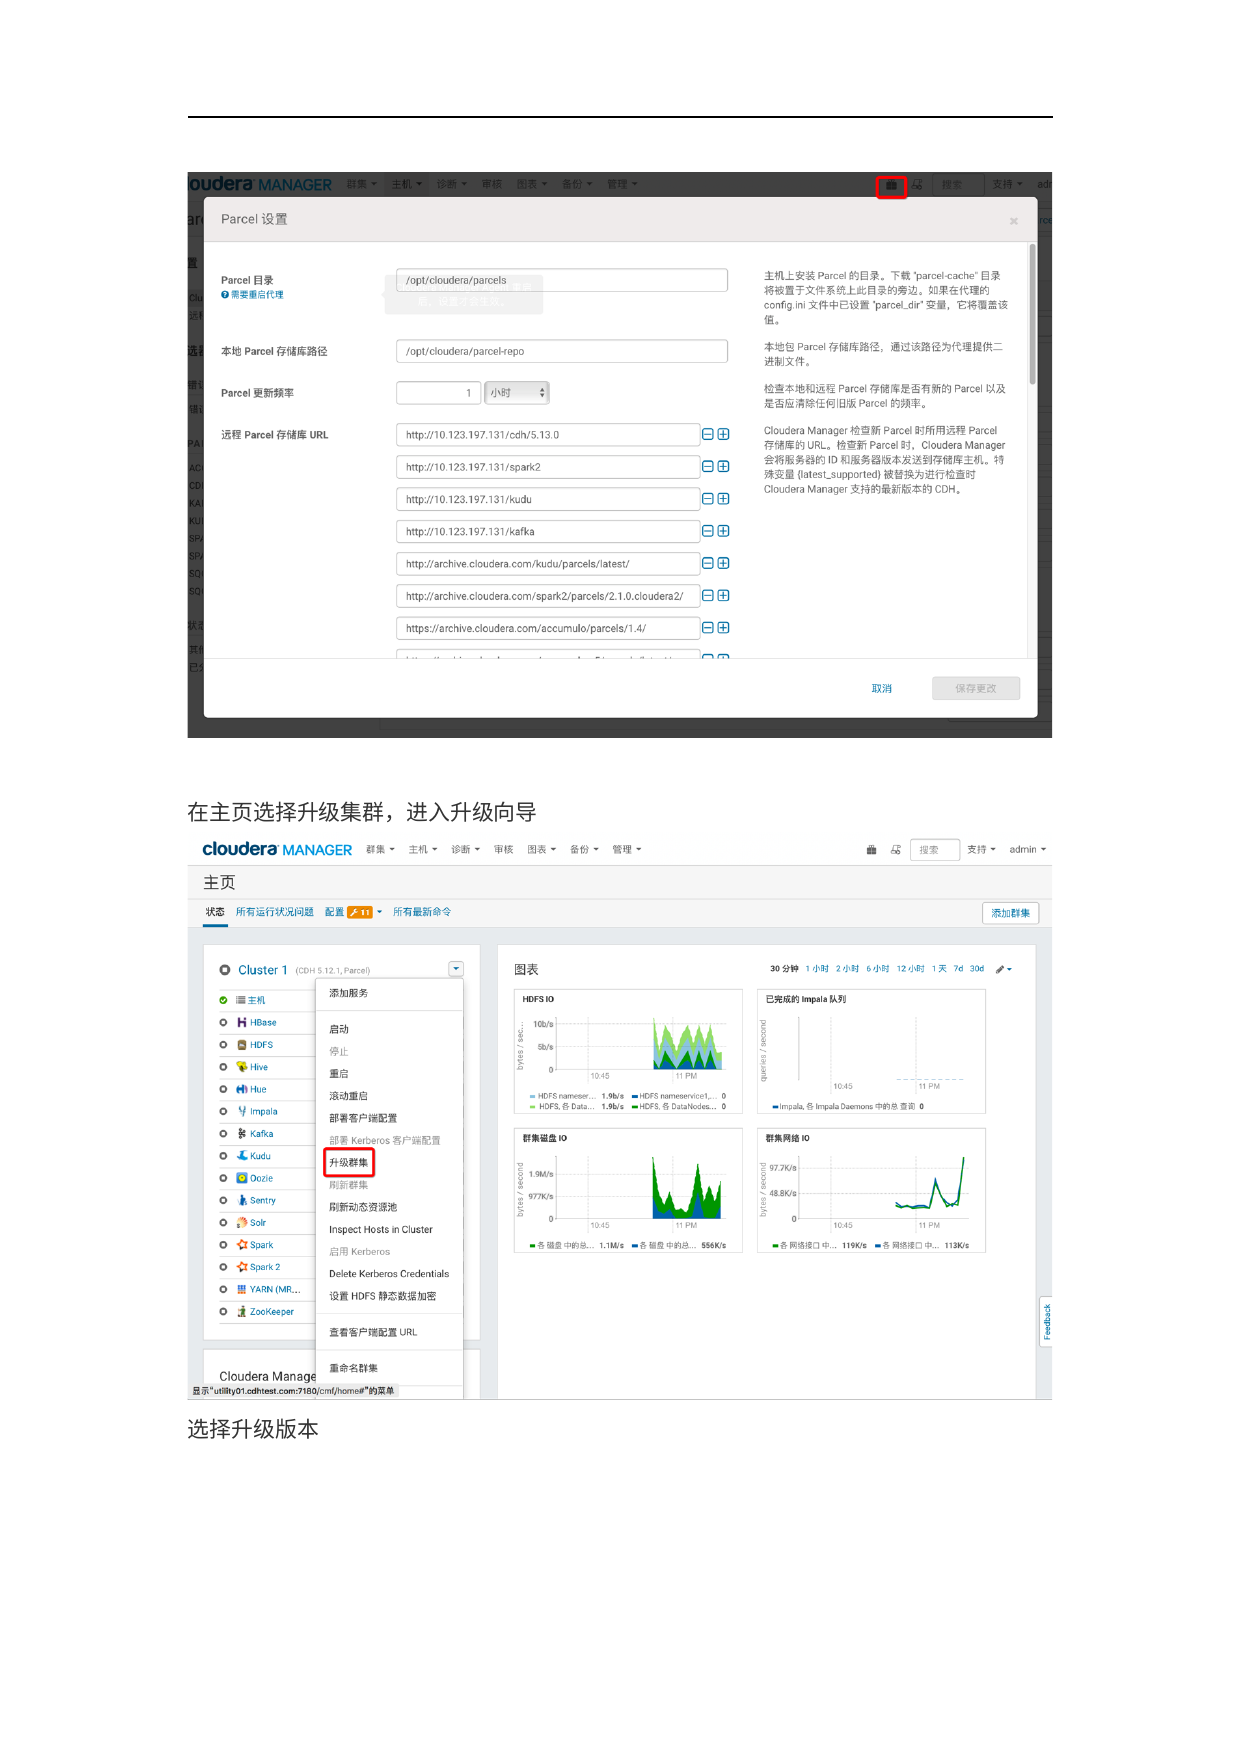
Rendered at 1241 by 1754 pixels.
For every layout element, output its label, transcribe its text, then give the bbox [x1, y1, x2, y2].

text 选择升级版本 [187, 1406, 1053, 1450]
text 在主页选择升级集群，进入升级向导 [187, 789, 1053, 832]
